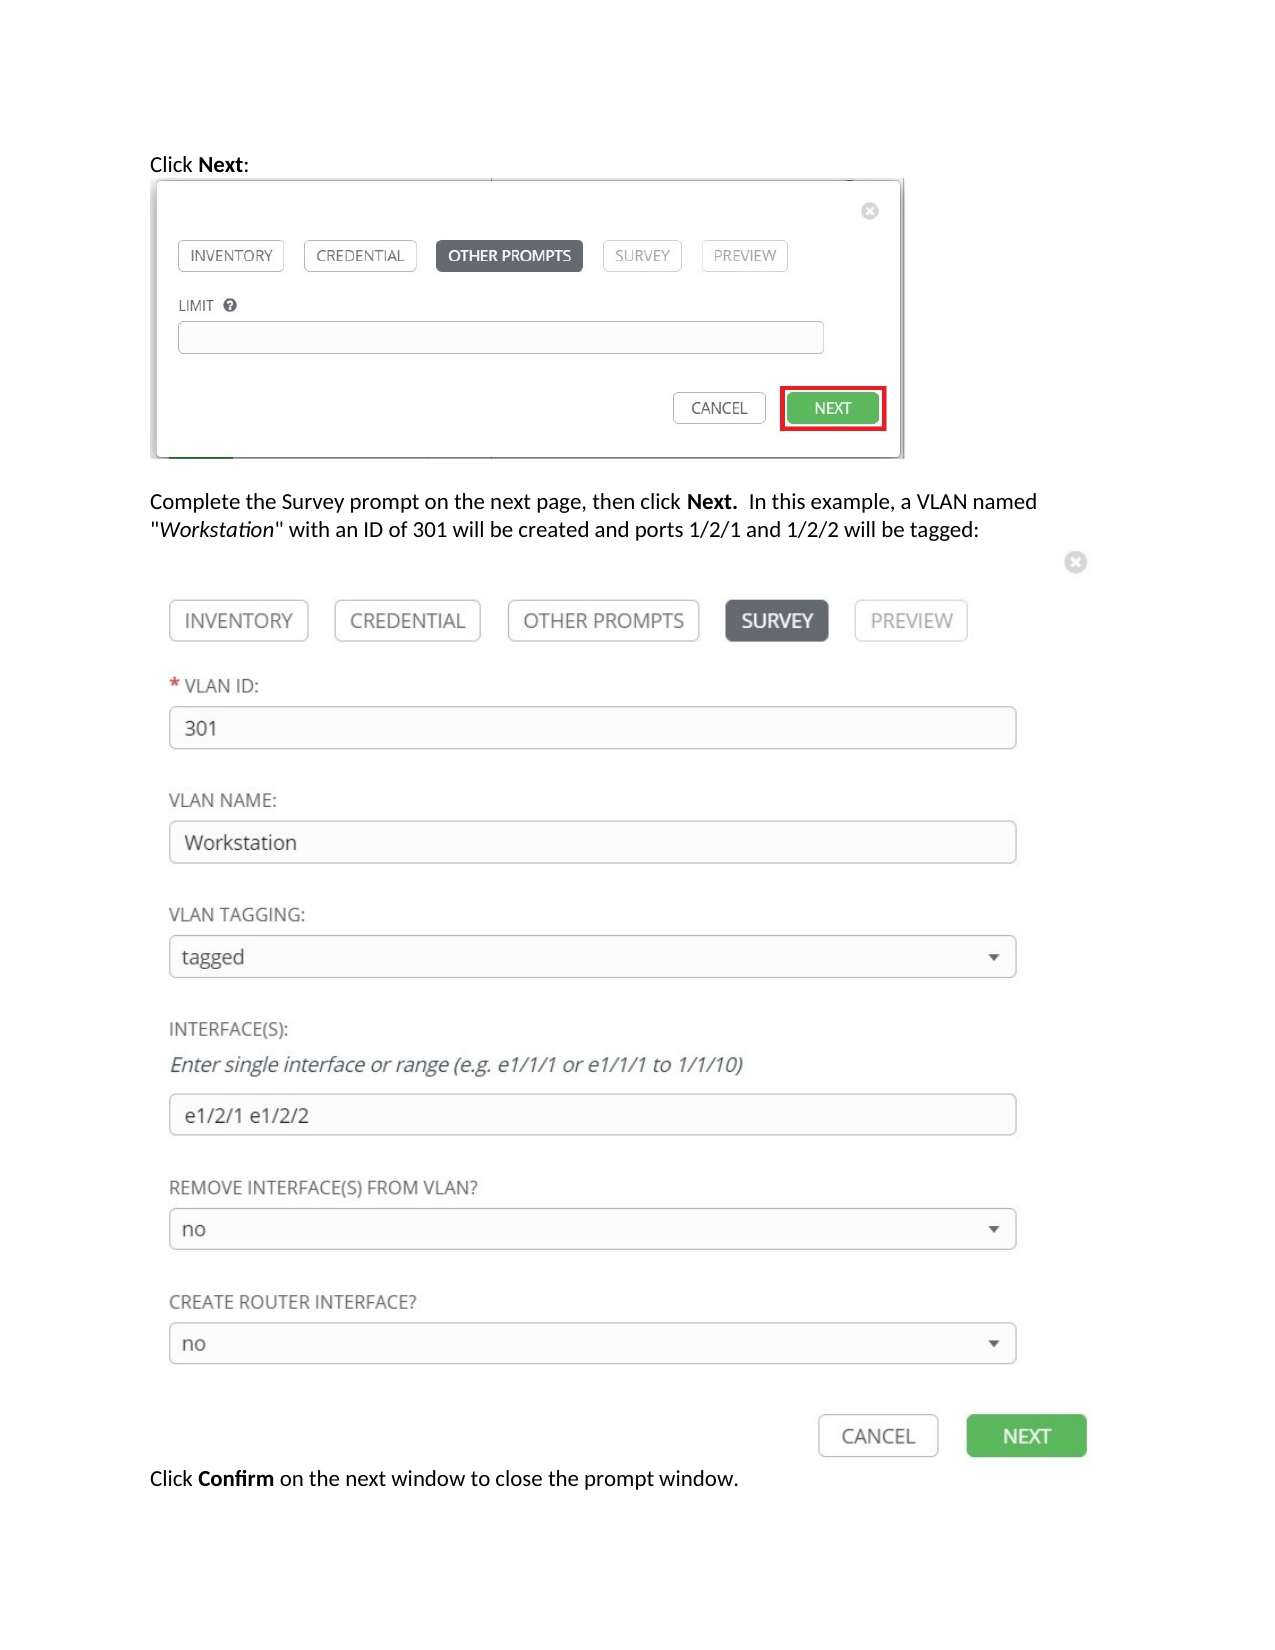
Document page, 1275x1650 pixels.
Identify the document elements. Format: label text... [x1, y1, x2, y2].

text Click Confirm on the next window to close the prompt window. [150, 1464, 1125, 1492]
picture [150, 178, 905, 459]
picture [150, 542, 1096, 1464]
text Complete the Survey prompt on the next page, then click Next. In this example, a VLAN named "Workstation" with an ID of 301 will be created and ports 1/2/1 and 1/2/2 will be tagged: [150, 487, 1125, 543]
text Click Next: [150, 150, 1125, 178]
